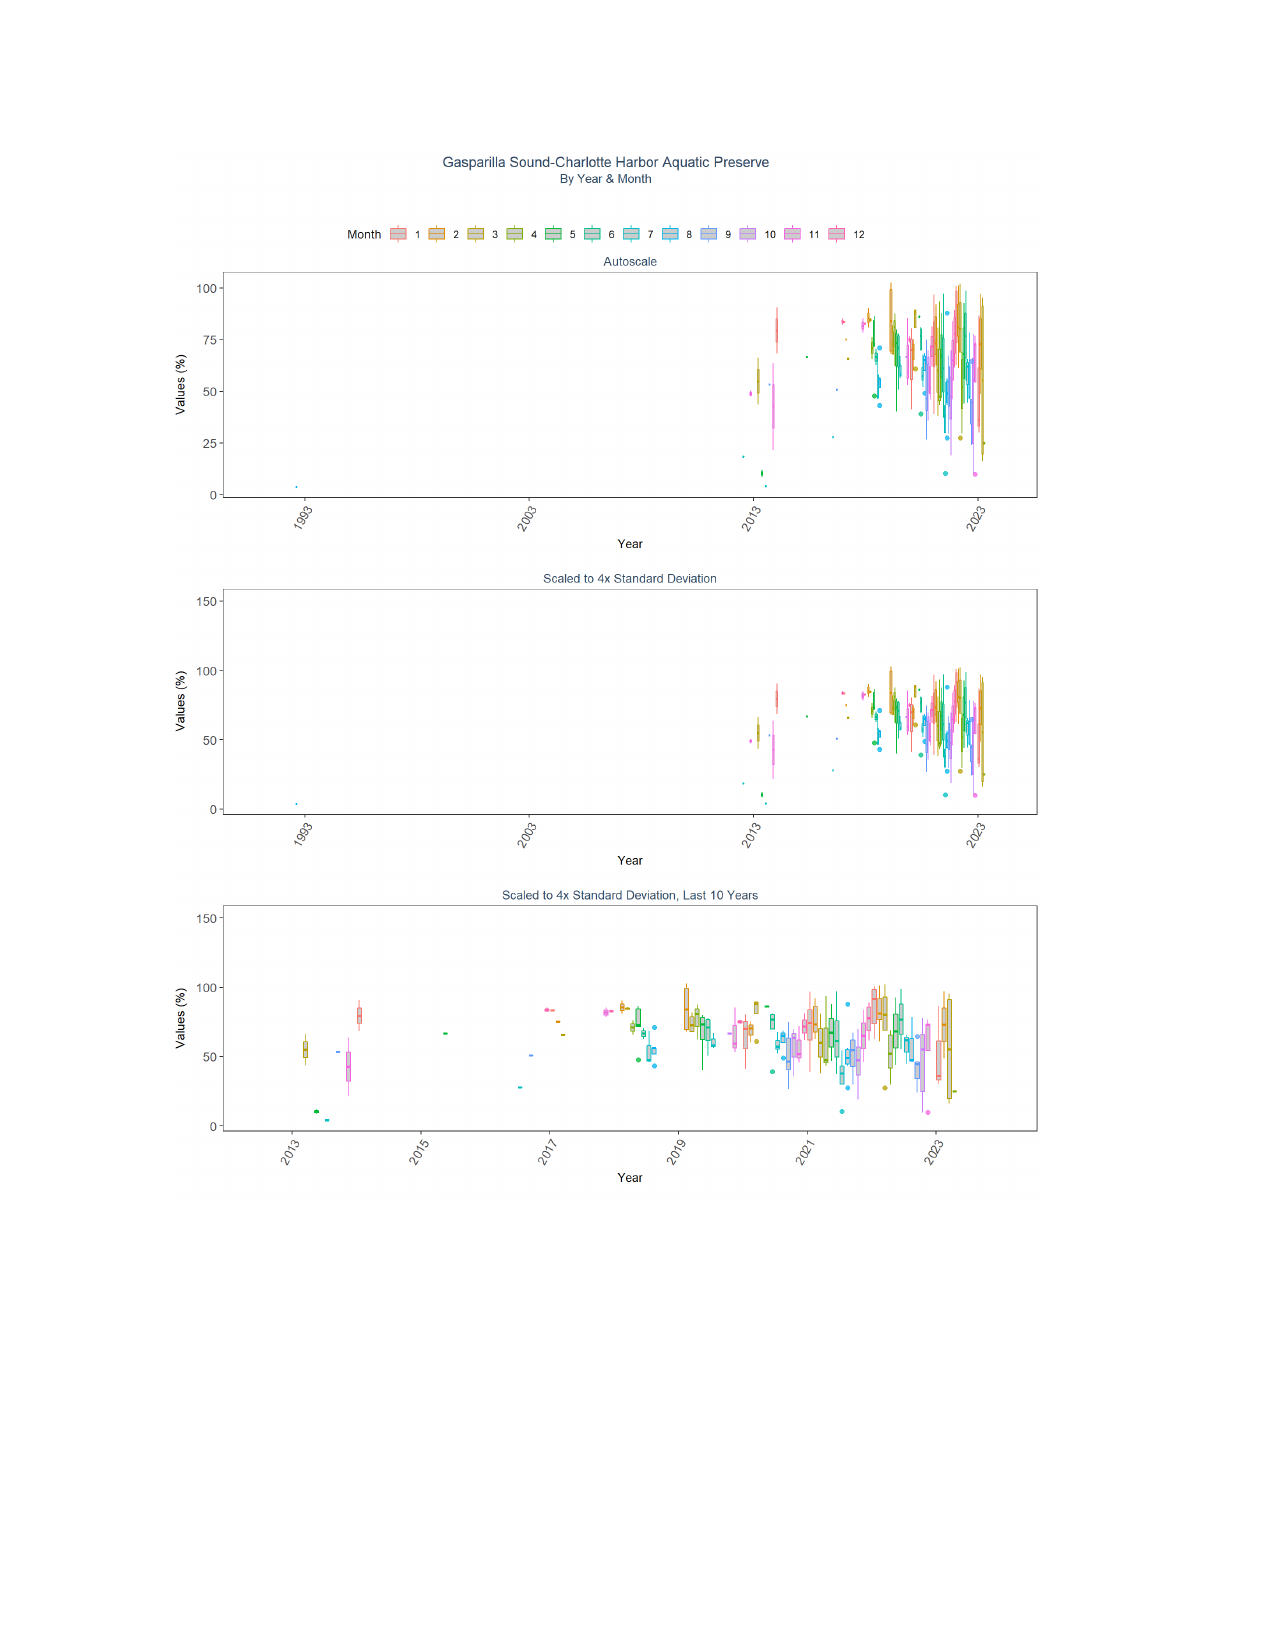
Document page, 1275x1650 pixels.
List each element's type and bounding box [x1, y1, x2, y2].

picture [168, 150, 1044, 1200]
